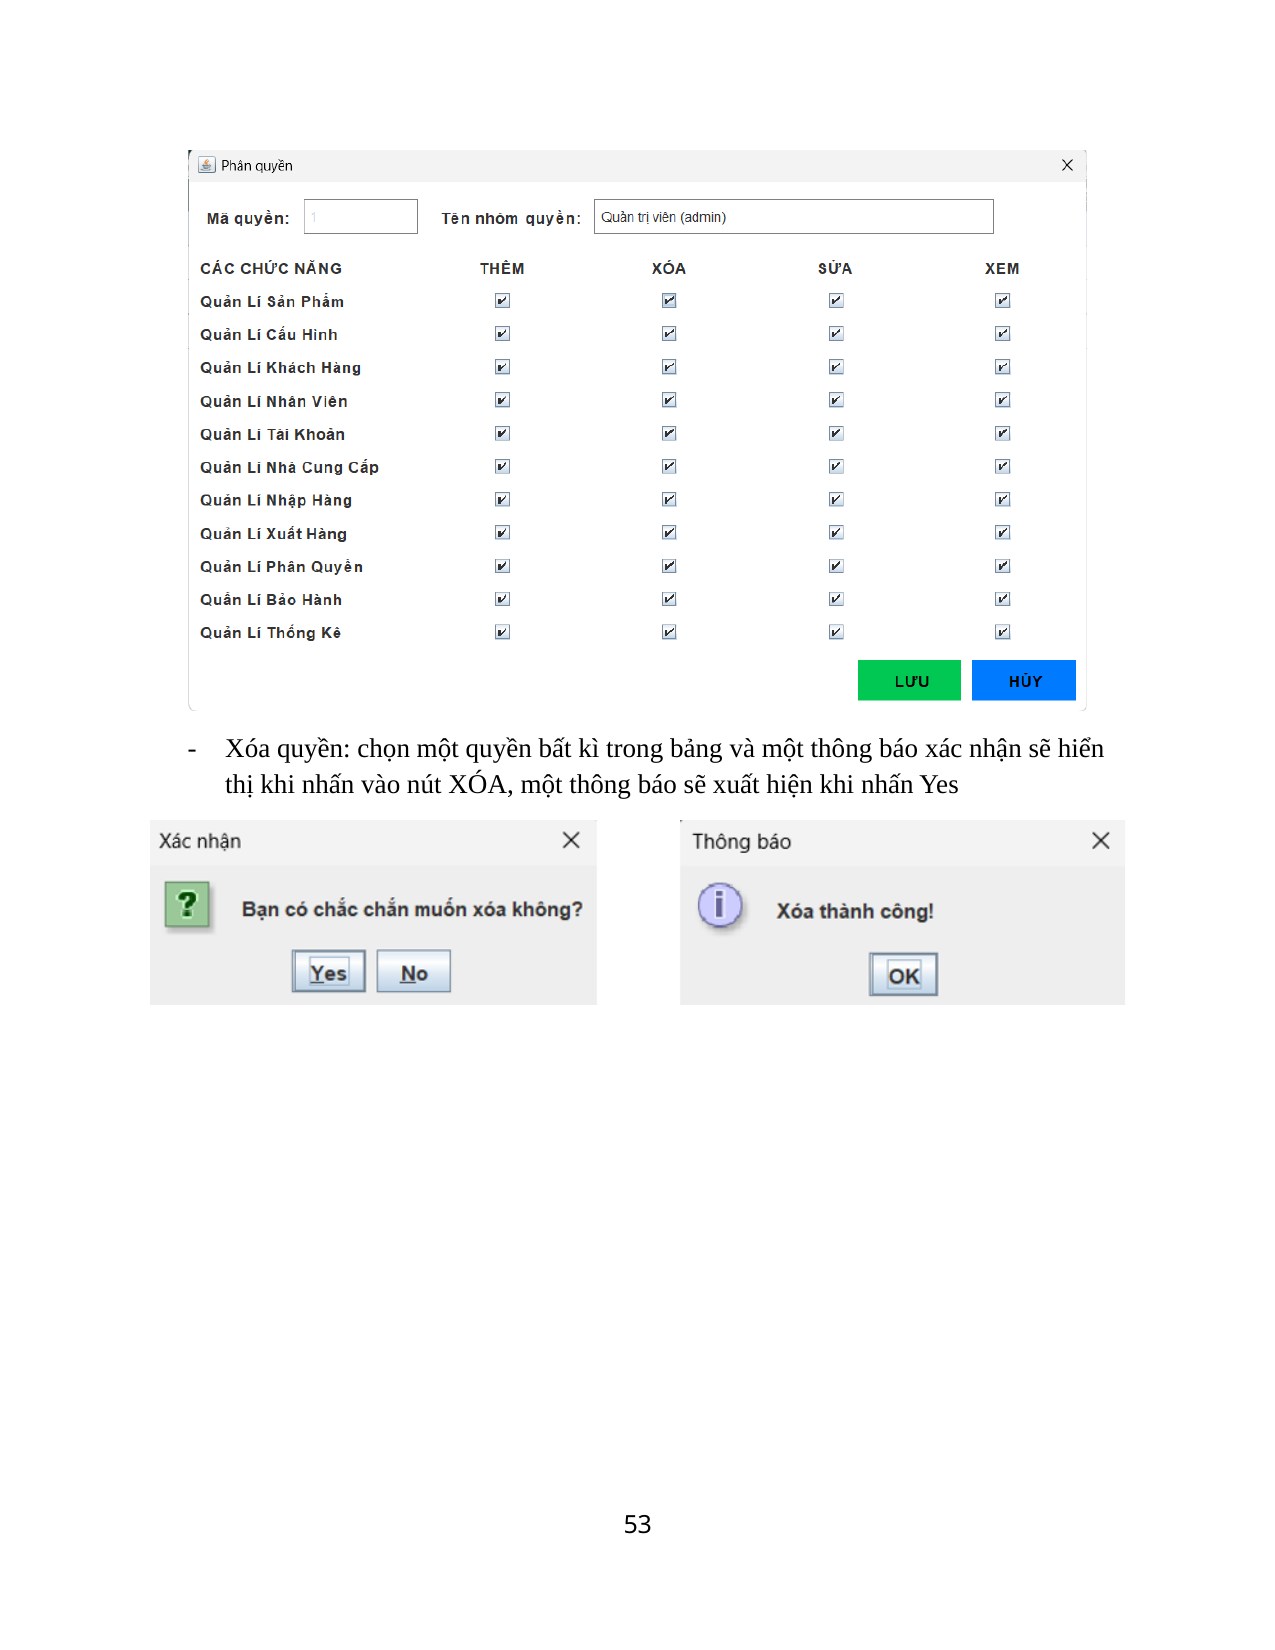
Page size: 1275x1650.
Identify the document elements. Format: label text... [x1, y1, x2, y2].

list Xóa quyền: chọn một quyền bất kì trong bảng và một thông báo xác nhận sẽ hiển thị khi nhấn vào nút XÓA, một thông báo sẽ xuất hiện khi nhấn Yes [187, 732, 1125, 799]
picture [188, 150, 1087, 711]
picture [150, 820, 1125, 1005]
